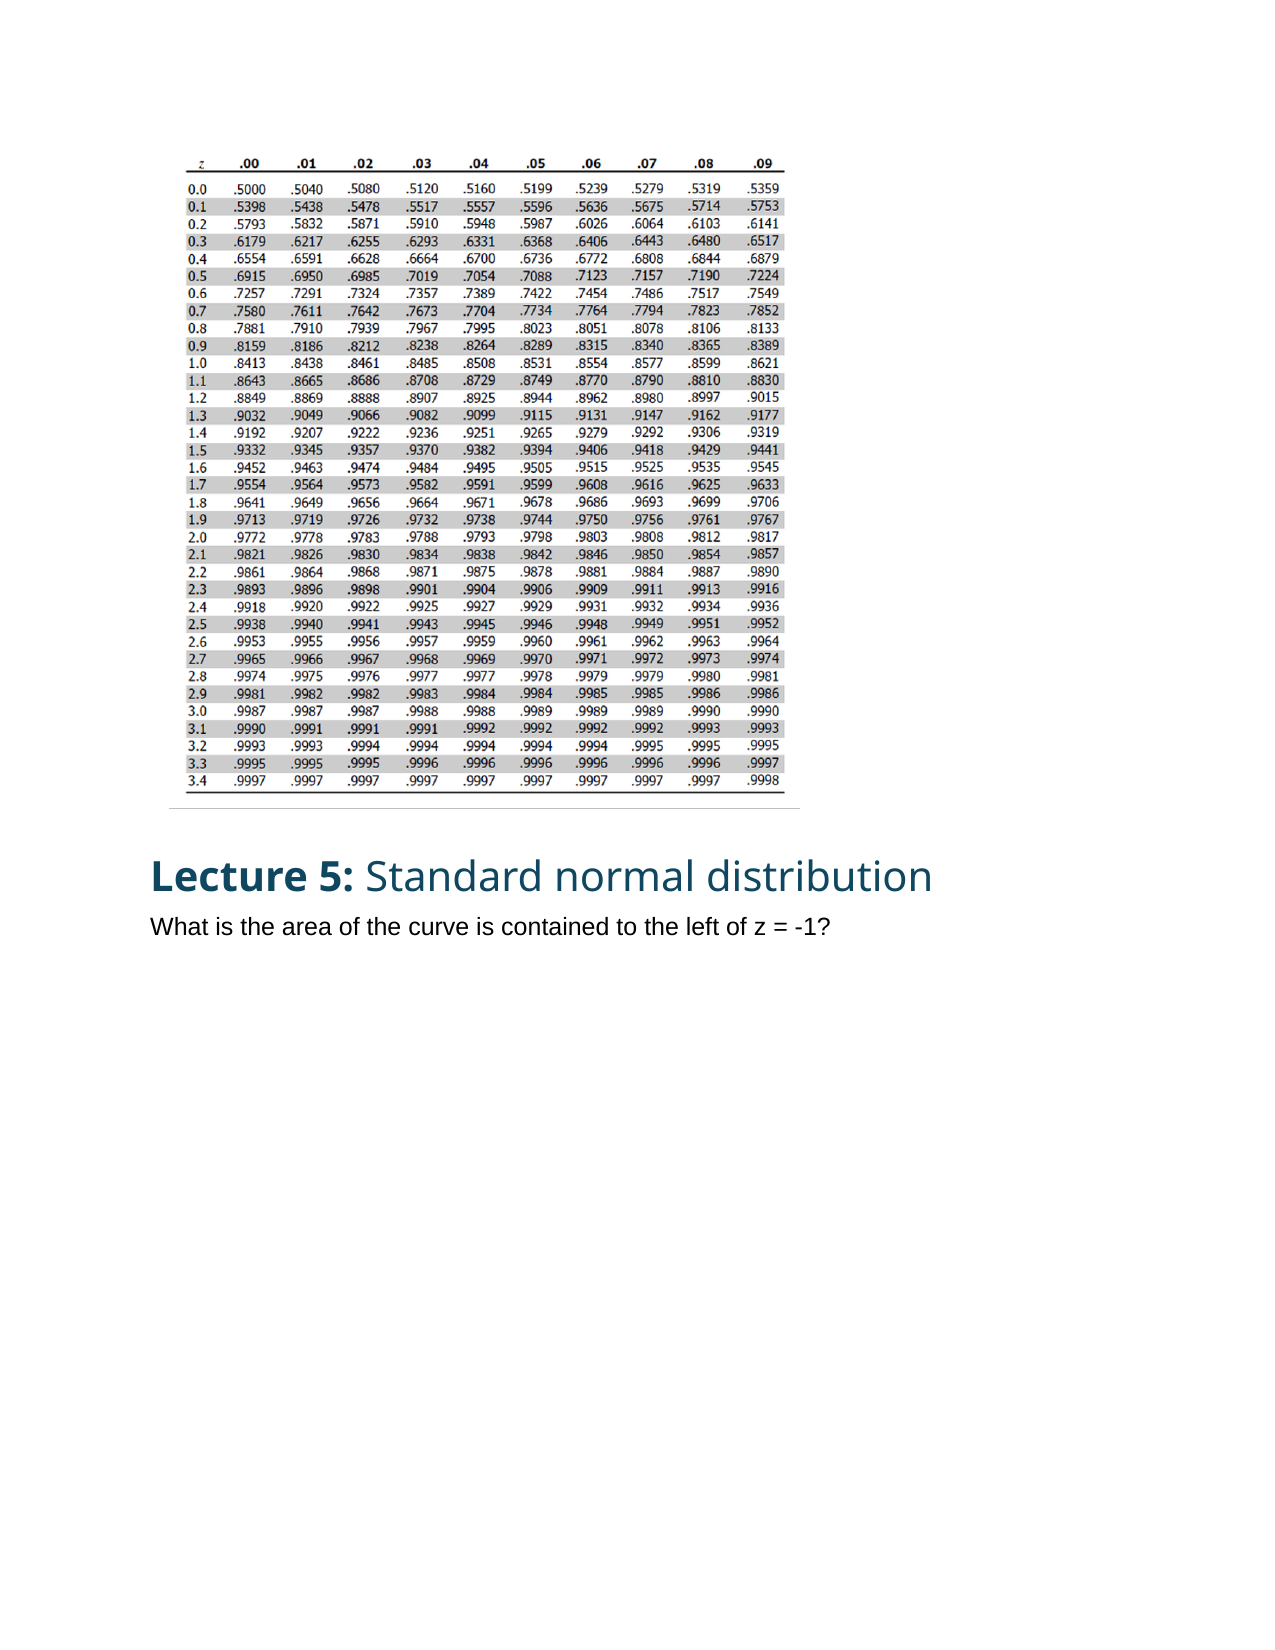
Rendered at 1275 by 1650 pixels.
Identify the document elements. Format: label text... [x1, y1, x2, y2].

picture [168, 150, 800, 809]
subtitle Lecture 5: Standard normal distribution [150, 847, 1125, 903]
